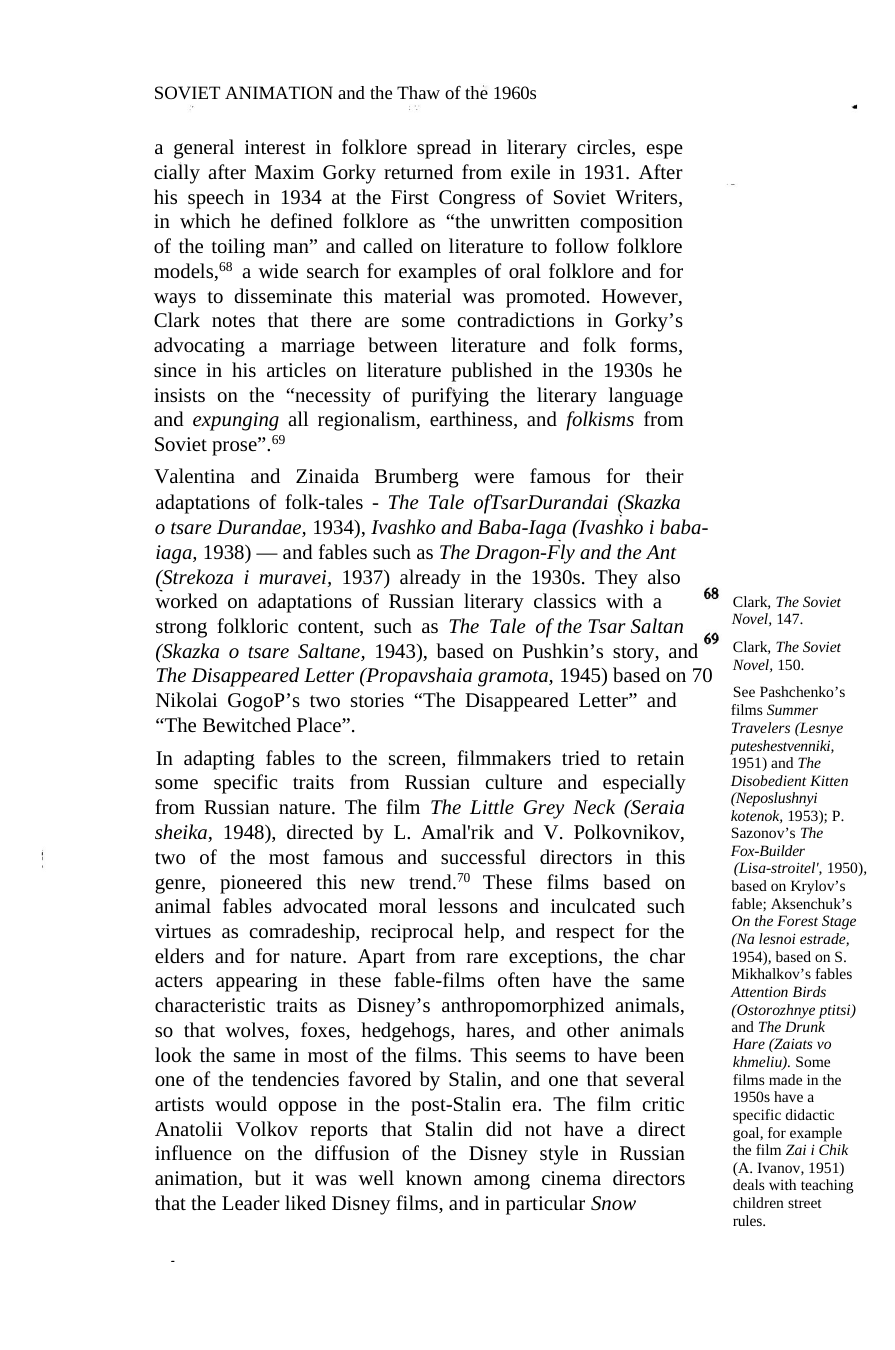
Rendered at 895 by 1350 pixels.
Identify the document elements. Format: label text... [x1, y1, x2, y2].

text Clark, The Soviet Novel, 147. [732, 594, 850, 628]
text See Pashchenko’s films Summer Travelers (Lesnye puteshestvenniki, 1951) and The Disobedient Kitten (Neposlushnyi kotenok, 1953); P. Sazonov’s The Fox-Builder [731, 684, 850, 860]
picture [41, 83, 859, 1013]
text In adapting fables to the screen, filmmakers tried to retain some specific traits from Russian culture and especially from Russian nature. The film The Little Grey Neck (Seraia sheika, 1948), directed by L. Amal'rik and V. Polkovnikov, two of the most famous and successful directors in this genre, pioneered this new trend.70 These films based on animal fables advocated moral lessons and inculcated such virtues as comradeship, reciprocal help, and respect for the elders and for nature. Apart from rare exceptions, the char­ acters appearing in these fable-films often have the same characteristic traits as Disney’s anthropomorphized animals, so that wolves, foxes, hedgehogs, hares, and other animals look the same in most of the films. This seems to have been one of the tendencies favored by Stalin, and one that several artists would oppose in the post-Stalin era. The film critic Anatolii Volkov reports that Stalin did not have a direct influence on the diffusion of the Disney style in Russian animation, but it was well known among cinema directors that the Leader liked Disney films, and in particular Snow [154, 746, 686, 1215]
text o tsare Durandae, 1934), Ivashko and Baba-Iaga (Ivashko i baba- iaga, 1938) — and fables such as The Dragon-Fly and the Ant (Strekoza i muravei, 1937) already in the 1930s. They also worked on adaptations of Russian literary classics with a strong folkloric content, such as The Tale of the Tsar Saltan (Skazka o tsare Saltane, 1943), based on Pushkin’s story, and The Disappeared Letter (Propavshaia gramota, 1945) based on 70 Nikolai GogoP’s two stories “The Disappeared Letter” and “The Bewitched Place”. [154, 515, 716, 737]
text Hare (Zaiats vo khmeliu). Some films made in the 1950s have a specific didactic goal, for example the film Zai i Chik (A. Ivanov, 1951) deals with teaching children street rules. [733, 1036, 855, 1229]
text Clark, The Soviet Novel, 150. [733, 638, 850, 673]
text a general interest in folklore spread in literary circles, espe­ cially after Maxim Gorky returned from exile in 1931. After his speech in 1934 at the First Congress of Soviet Writers, in which he defined folklore as “the unwritten composition of the toiling man” and called on literature to follow folklore models,68 a wide search for examples of oral folklore and for ways to disseminate this material was promoted. However, Clark notes that there are some contradictions in Gorky’s advocating a marriage between literature and folk forms, since in his articles on literature published in the 1930s he insists on the “necessity of purifying the literary language and expunging all regionalism, earthiness, and folkisms from Soviet prose”.69 [153, 135, 683, 456]
text (Lisa-stroitel', 1950), based on Krylov’s fable; Aksenchuk’s On the Forest Stage (Na lesnoi estrade, 1954), based on S. Mikhalkov’s fables Attention Birds (Ostorozhnye ptitsi) and The Drunk [731, 860, 868, 1036]
text SOVIET ANIMATION and the Thaw of the 1960s [154, 82, 895, 103]
text Valentina and Zinaida Brumberg were famous for their adaptations of folk-tales - The Tale ofTsarDurandai (Skazka [154, 464, 684, 514]
